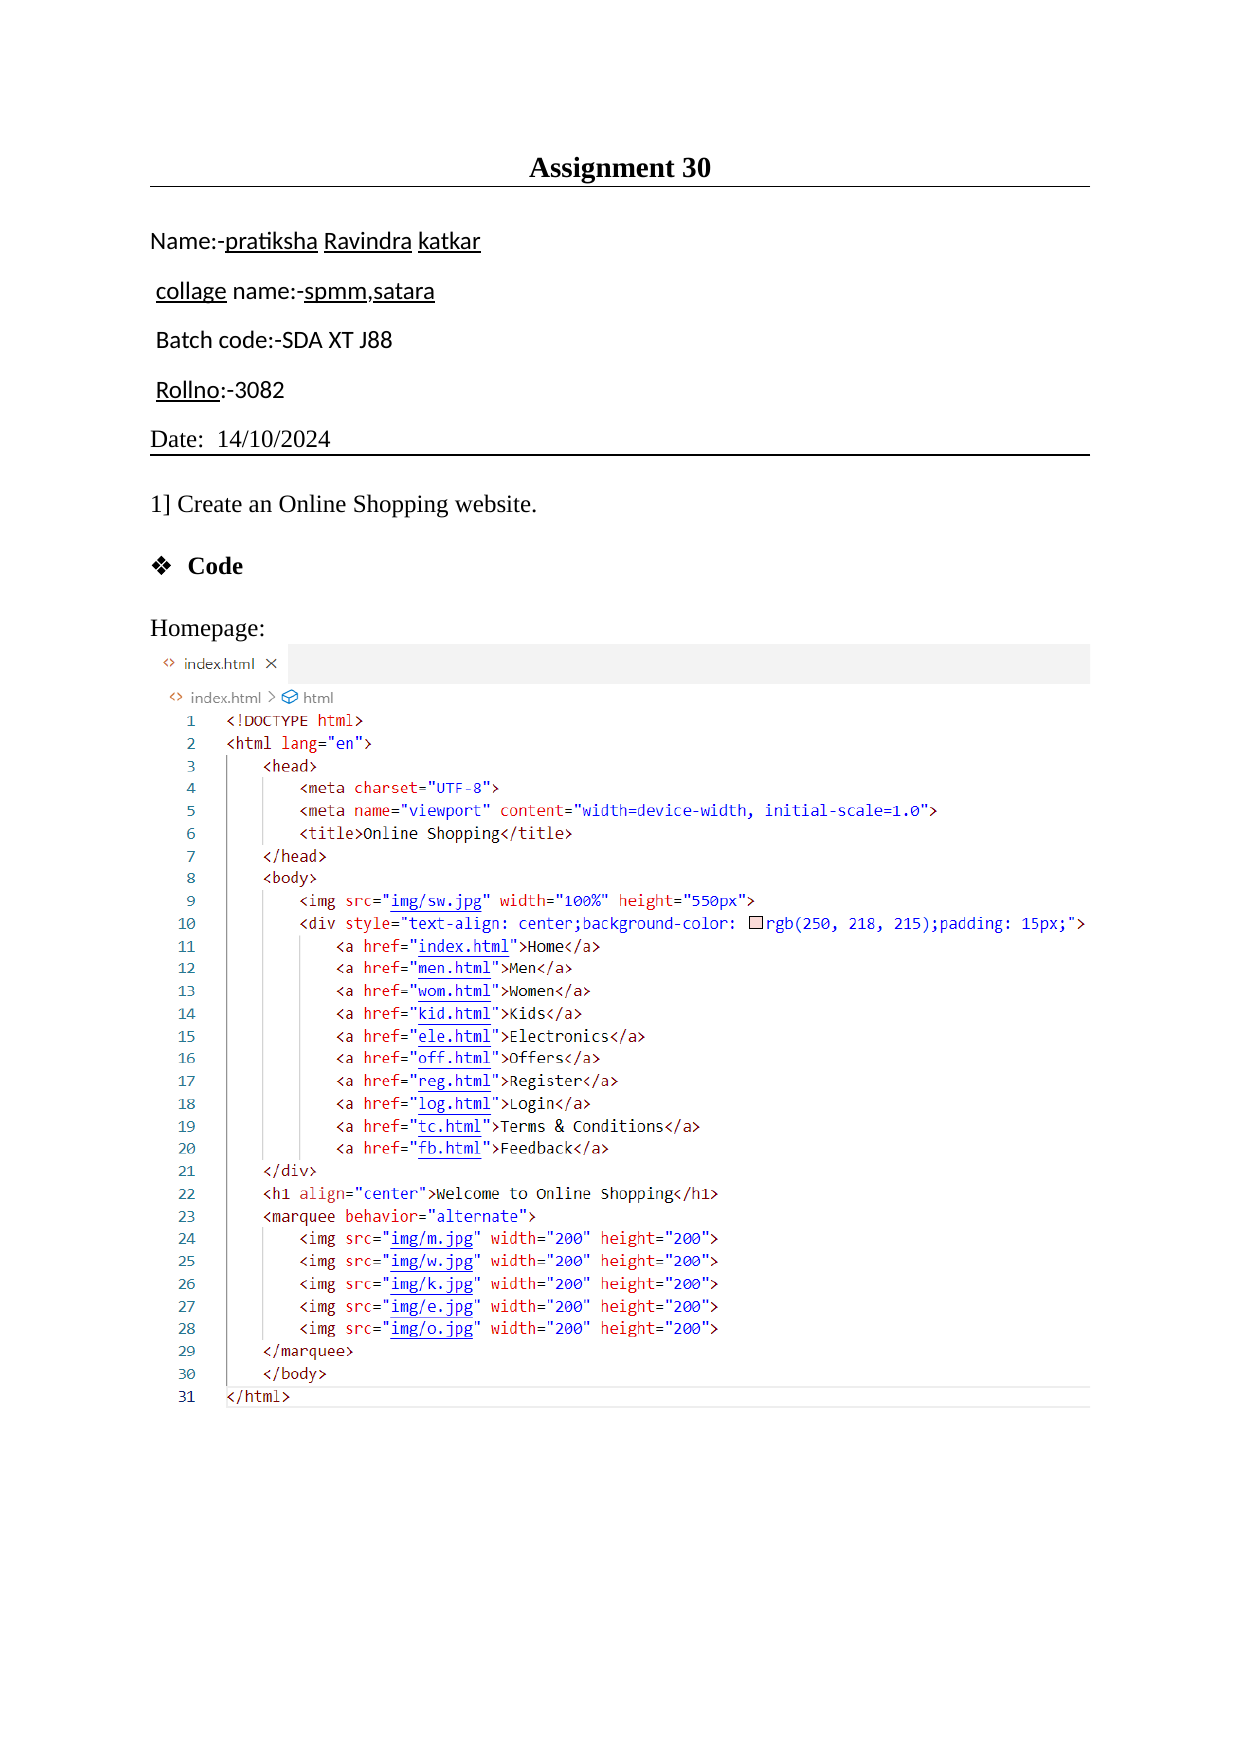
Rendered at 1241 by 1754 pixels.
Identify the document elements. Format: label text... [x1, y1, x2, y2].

text Rollno:-3082 [150, 374, 1090, 405]
text Homepage: [150, 613, 1090, 642]
list Code [150, 551, 1090, 580]
text Assignment 30 [150, 150, 1090, 186]
text Date: 14/10/2024 [150, 424, 1090, 454]
text 1] Create an Online Shopping website. [150, 489, 1090, 518]
text collage name:-spmm,satara [150, 275, 1090, 306]
text Batch code:-SDA XT J88 [150, 324, 1090, 355]
picture [150, 644, 1091, 1409]
text Name:-pratiksha Ravindra katkar [150, 225, 1090, 256]
